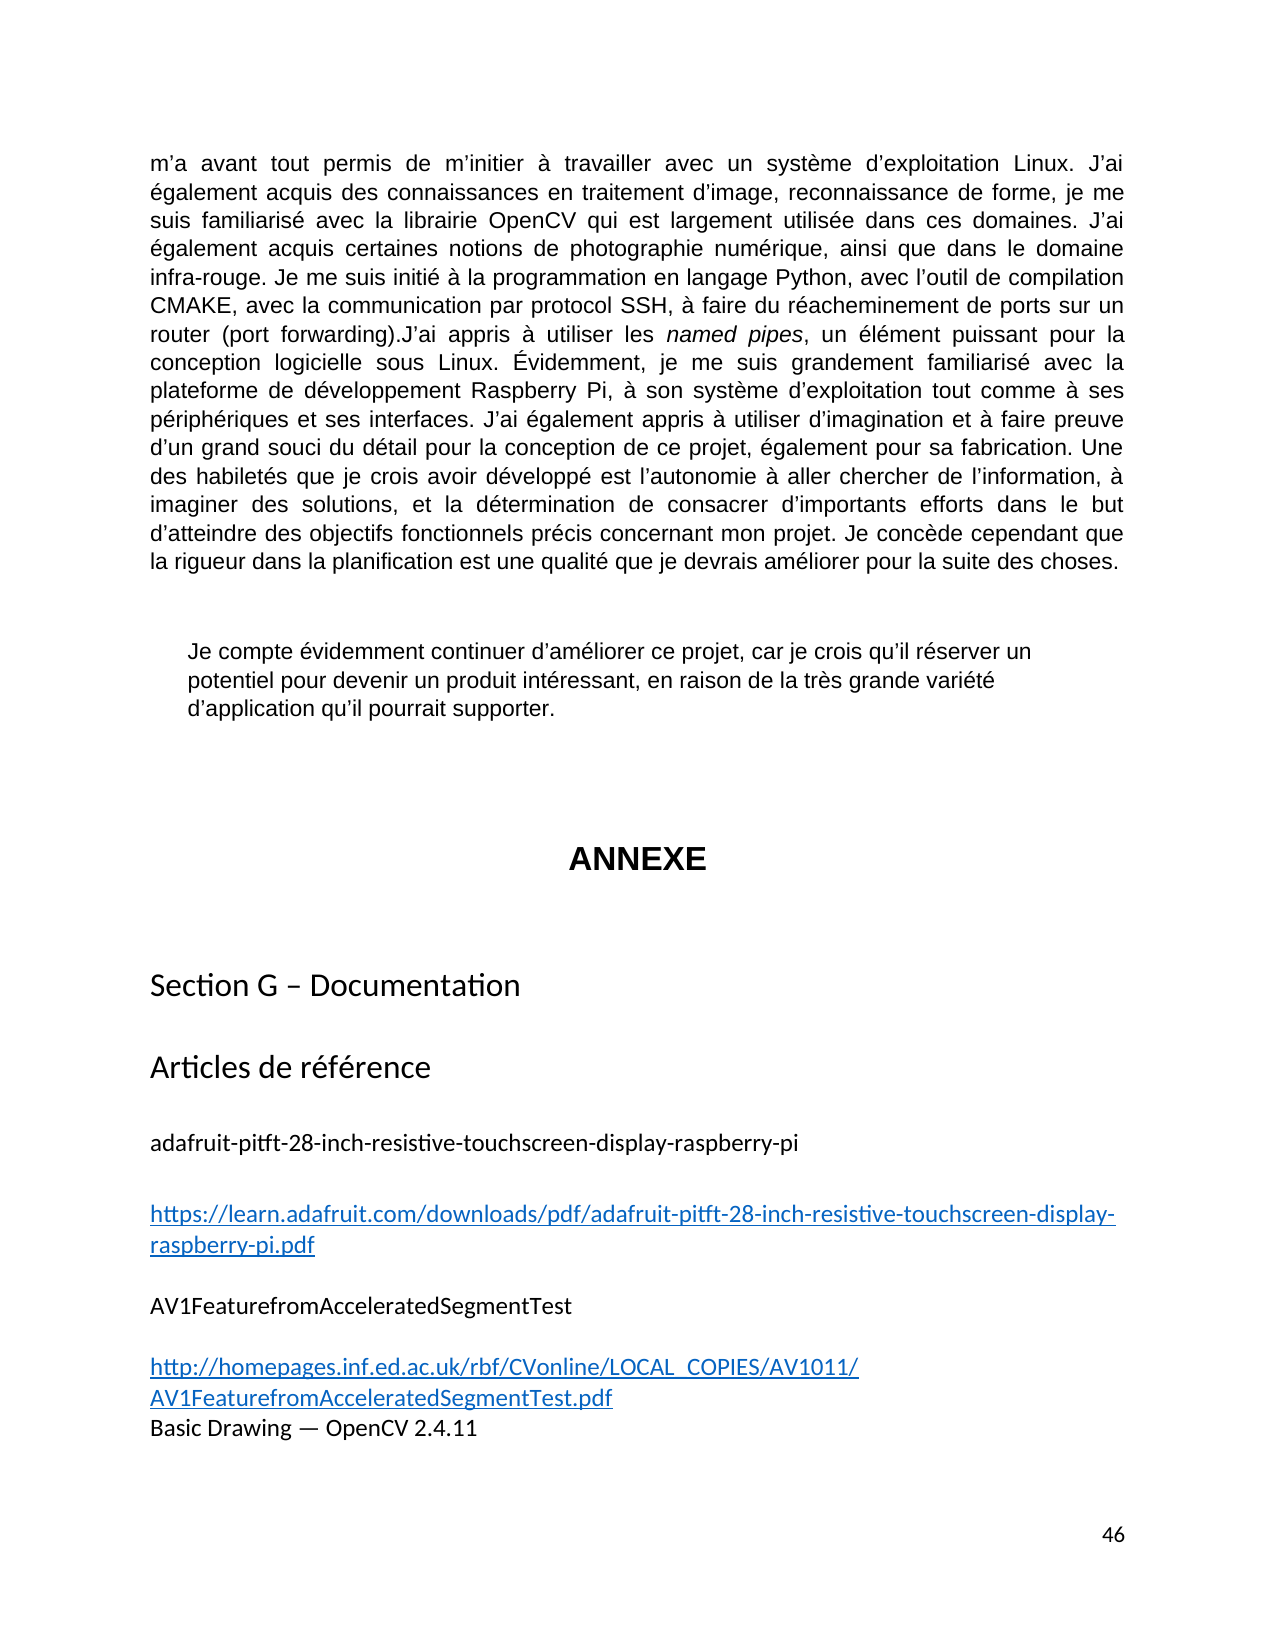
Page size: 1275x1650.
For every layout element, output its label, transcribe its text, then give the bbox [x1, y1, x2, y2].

subtitle ANNEXE [150, 839, 1125, 877]
text Je compte évidemment continuer d’améliorer ce projet, car je crois qu’il réserver un potentiel pour devenir un produit intéressant, en raison de la très grande variété d’application qu’il pourrait supporter. [187, 638, 1125, 722]
text adafruit-pitft-28-inch-resistive-touchscreen-display-raspberry-pi [150, 1127, 1125, 1158]
text Basic Drawing — OpenCV 2.4.11 [150, 1412, 1125, 1443]
text AV1FeaturefromAcceleratedSegmentTest [150, 1290, 1125, 1321]
text Section G – Documentation [150, 964, 1125, 1005]
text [150, 150, 1125, 574]
text Articles de référence [150, 1046, 1125, 1087]
text http://homepages.inf.ed.ac.uk/rbf/CVonline/LOCAL_COPIES/AV1011/AV1FeaturefromAcceleratedSegmentTest.pdf [150, 1351, 1125, 1412]
text https://learn.adafruit.com/downloads/pdf/adafruit-pitft-28-inch-resistive-touchscreen-display-raspberry-pi.pdf [150, 1198, 1125, 1259]
